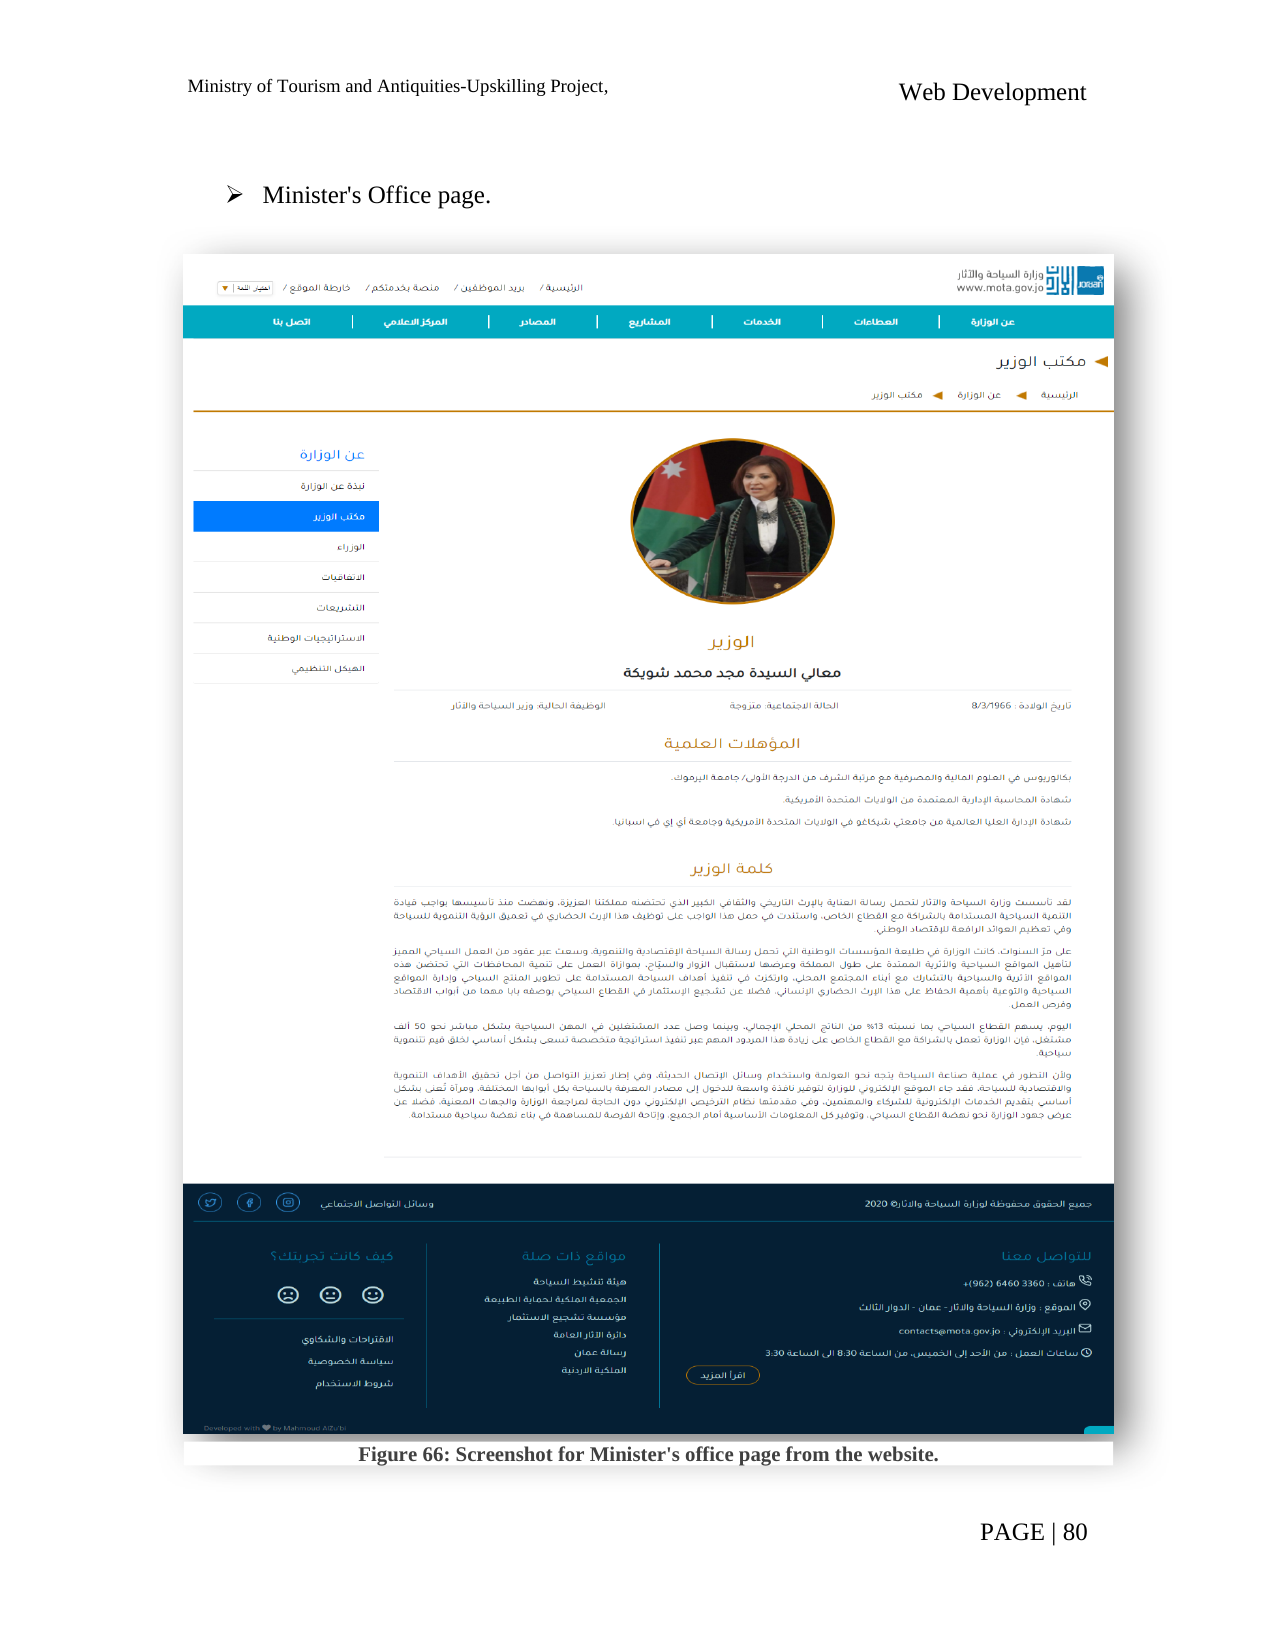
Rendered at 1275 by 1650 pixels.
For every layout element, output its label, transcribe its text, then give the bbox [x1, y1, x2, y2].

list Minister's Office page. [225, 180, 1087, 209]
picture [183, 254, 1114, 1434]
